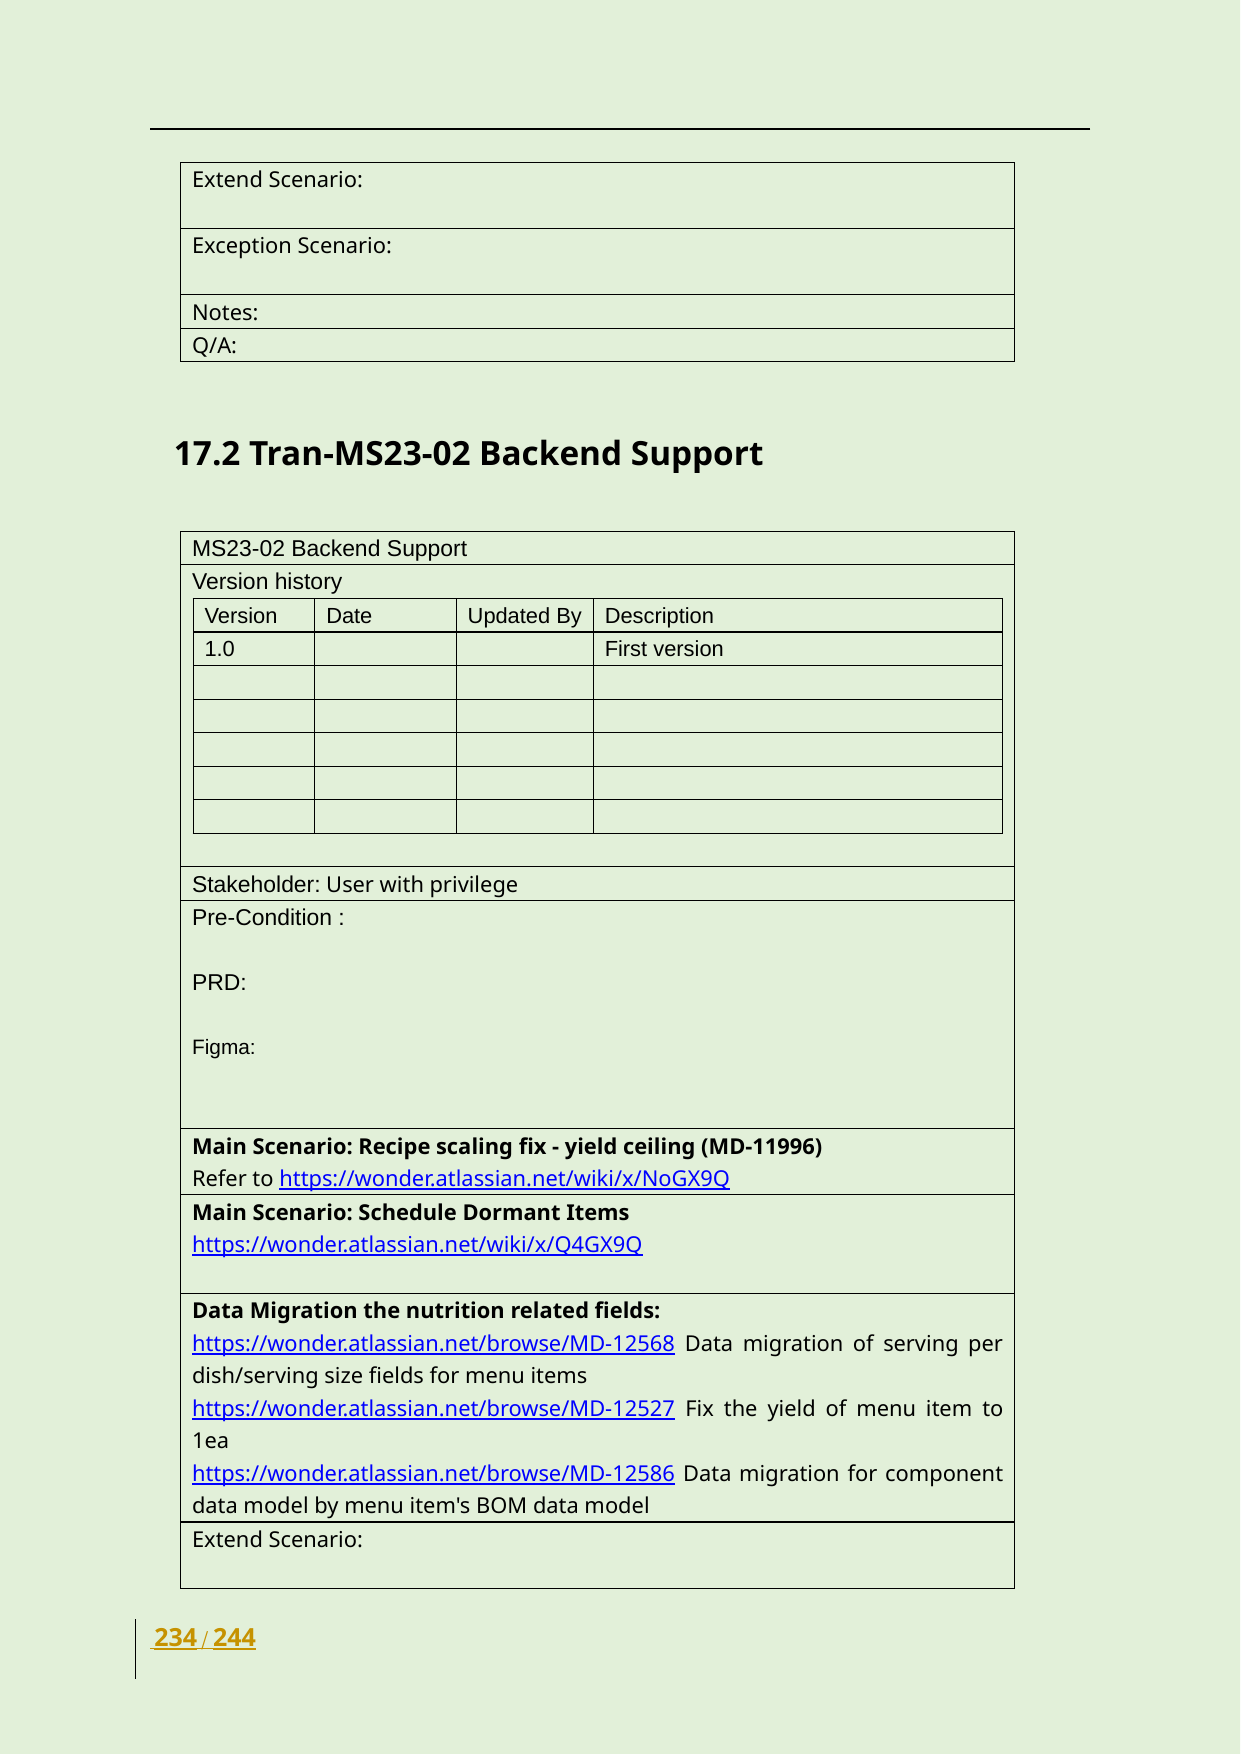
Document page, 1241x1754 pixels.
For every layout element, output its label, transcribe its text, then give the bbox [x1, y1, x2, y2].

table_cell Extend Scenario: [181, 1523, 1014, 1587]
table_cell Main Scenario: Recipe scaling fix - yield ceiling (MD-11996) Refer to https://wonder.atlassian.net/wiki/x/NoGX9Q [181, 1129, 1014, 1194]
table_header MS23-02 Backend Support [181, 532, 1014, 564]
table_cell Stakeholder: User with privilege [181, 867, 1014, 900]
table_cell Q/A: [181, 329, 1014, 361]
table_cell Exception Scenario: [181, 229, 1014, 294]
table_cell Version history [181, 565, 1014, 866]
table_cell Extend Scenario: [181, 163, 1014, 228]
subtitle Tran-MS23-02 Backend Support [174, 420, 1090, 485]
table_cell Pre-Condition : PRD: Figma: [181, 901, 1014, 1128]
table_cell Main Scenario: Schedule Dormant Items https://wonder.atlassian.net/wiki/x/Q4GX9Q [181, 1195, 1014, 1293]
table_cell Notes: [181, 295, 1014, 328]
table_cell Data Migration the nutrition related fields: https://wonder.atlassian.net/browse/MD-12568 Data migration of serving per dish/serving size fields for menu items https://wonder.atlassian.net/browse/MD-12527 Fix the yield of menu item to 1ea https://wonder.atlassian.net/browse/MD-12586 Data migration for component data model by menu item's BOM data model [181, 1294, 1014, 1521]
